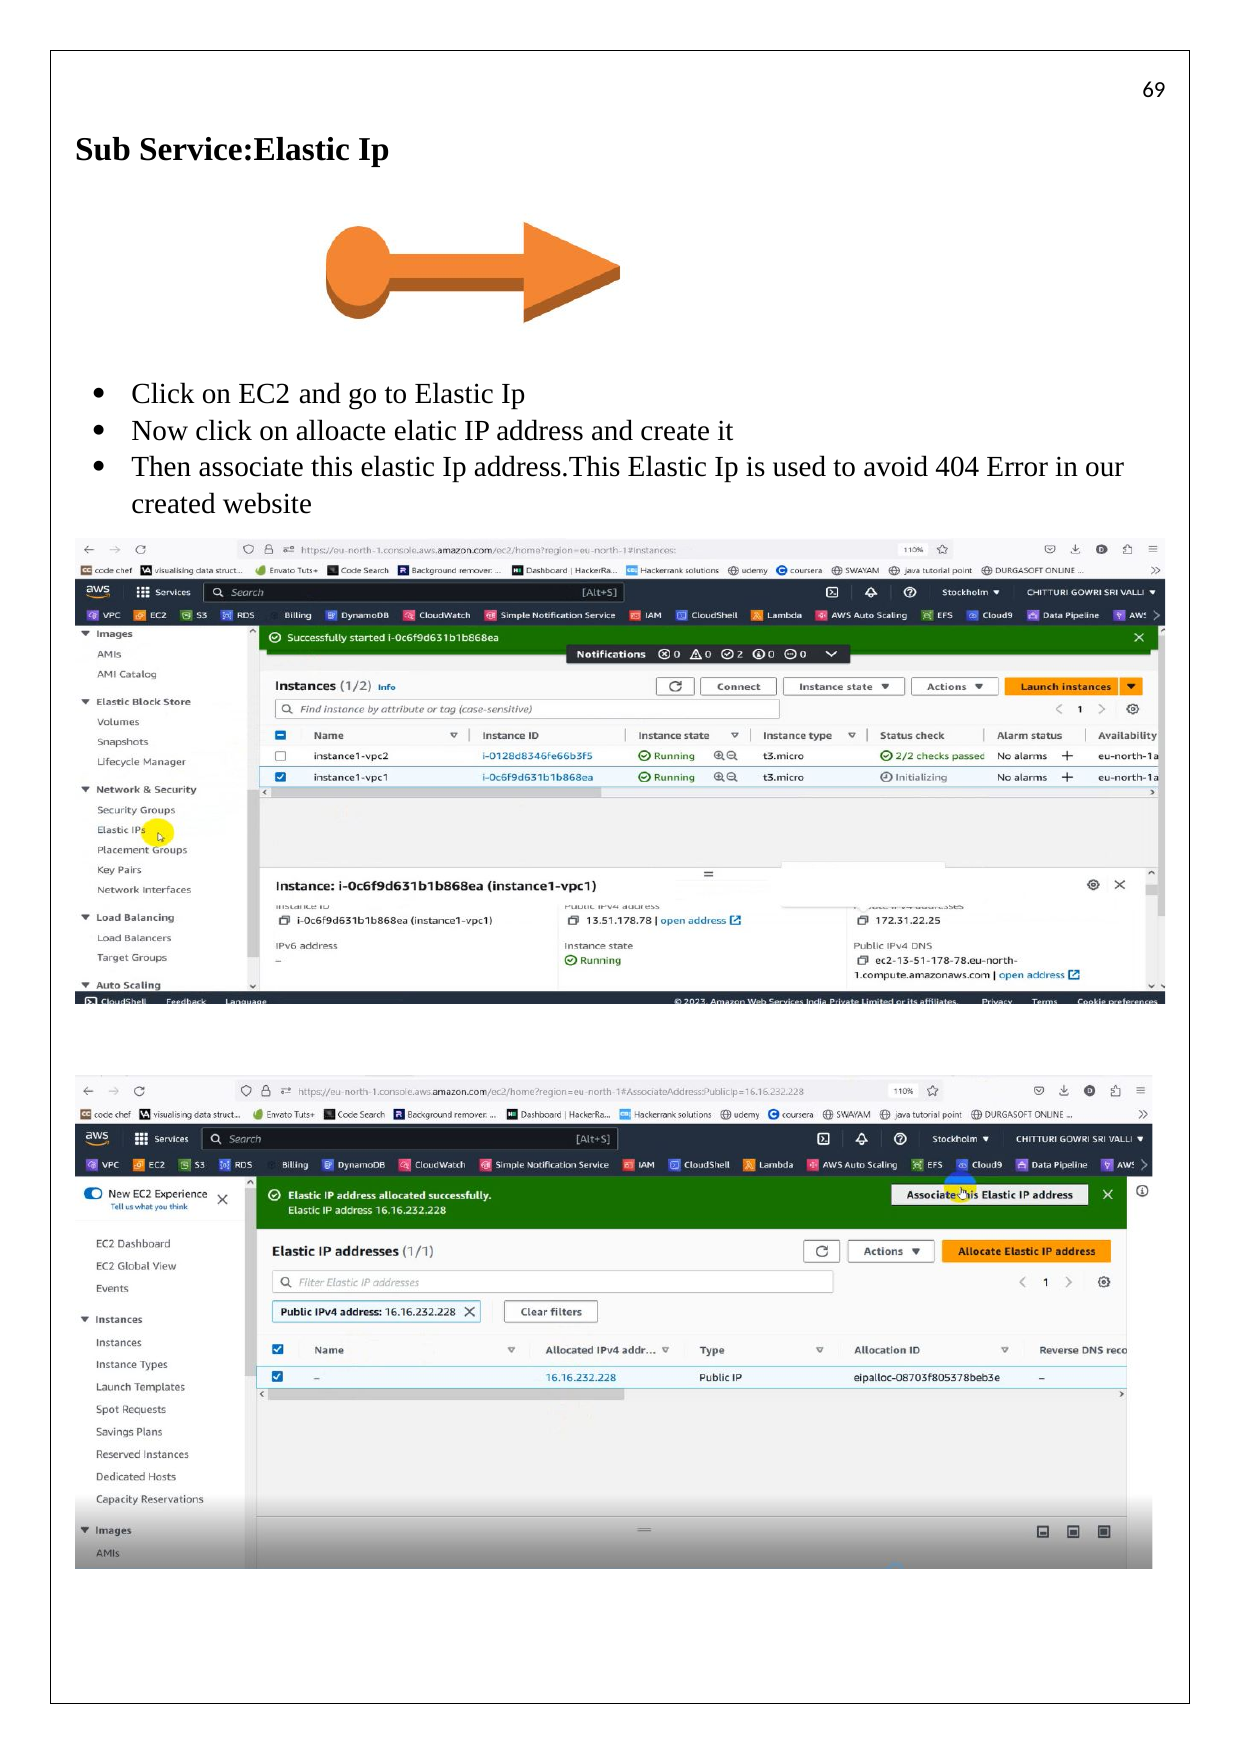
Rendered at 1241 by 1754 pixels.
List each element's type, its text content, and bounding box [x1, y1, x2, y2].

list Now click on alloacte elatic IP address and create it [94, 413, 1165, 447]
picture [75, 538, 1166, 1004]
picture [75, 1075, 1153, 1569]
text Sub Service:Elastic Ip [75, 129, 1165, 168]
list Then associate this elastic Ip address.This Elastic Ip is used to avoid 404 Error in our created website [94, 449, 1165, 519]
list Click on EC2 and go to Elastic Ip [94, 377, 1165, 410]
picture [291, 187, 654, 357]
